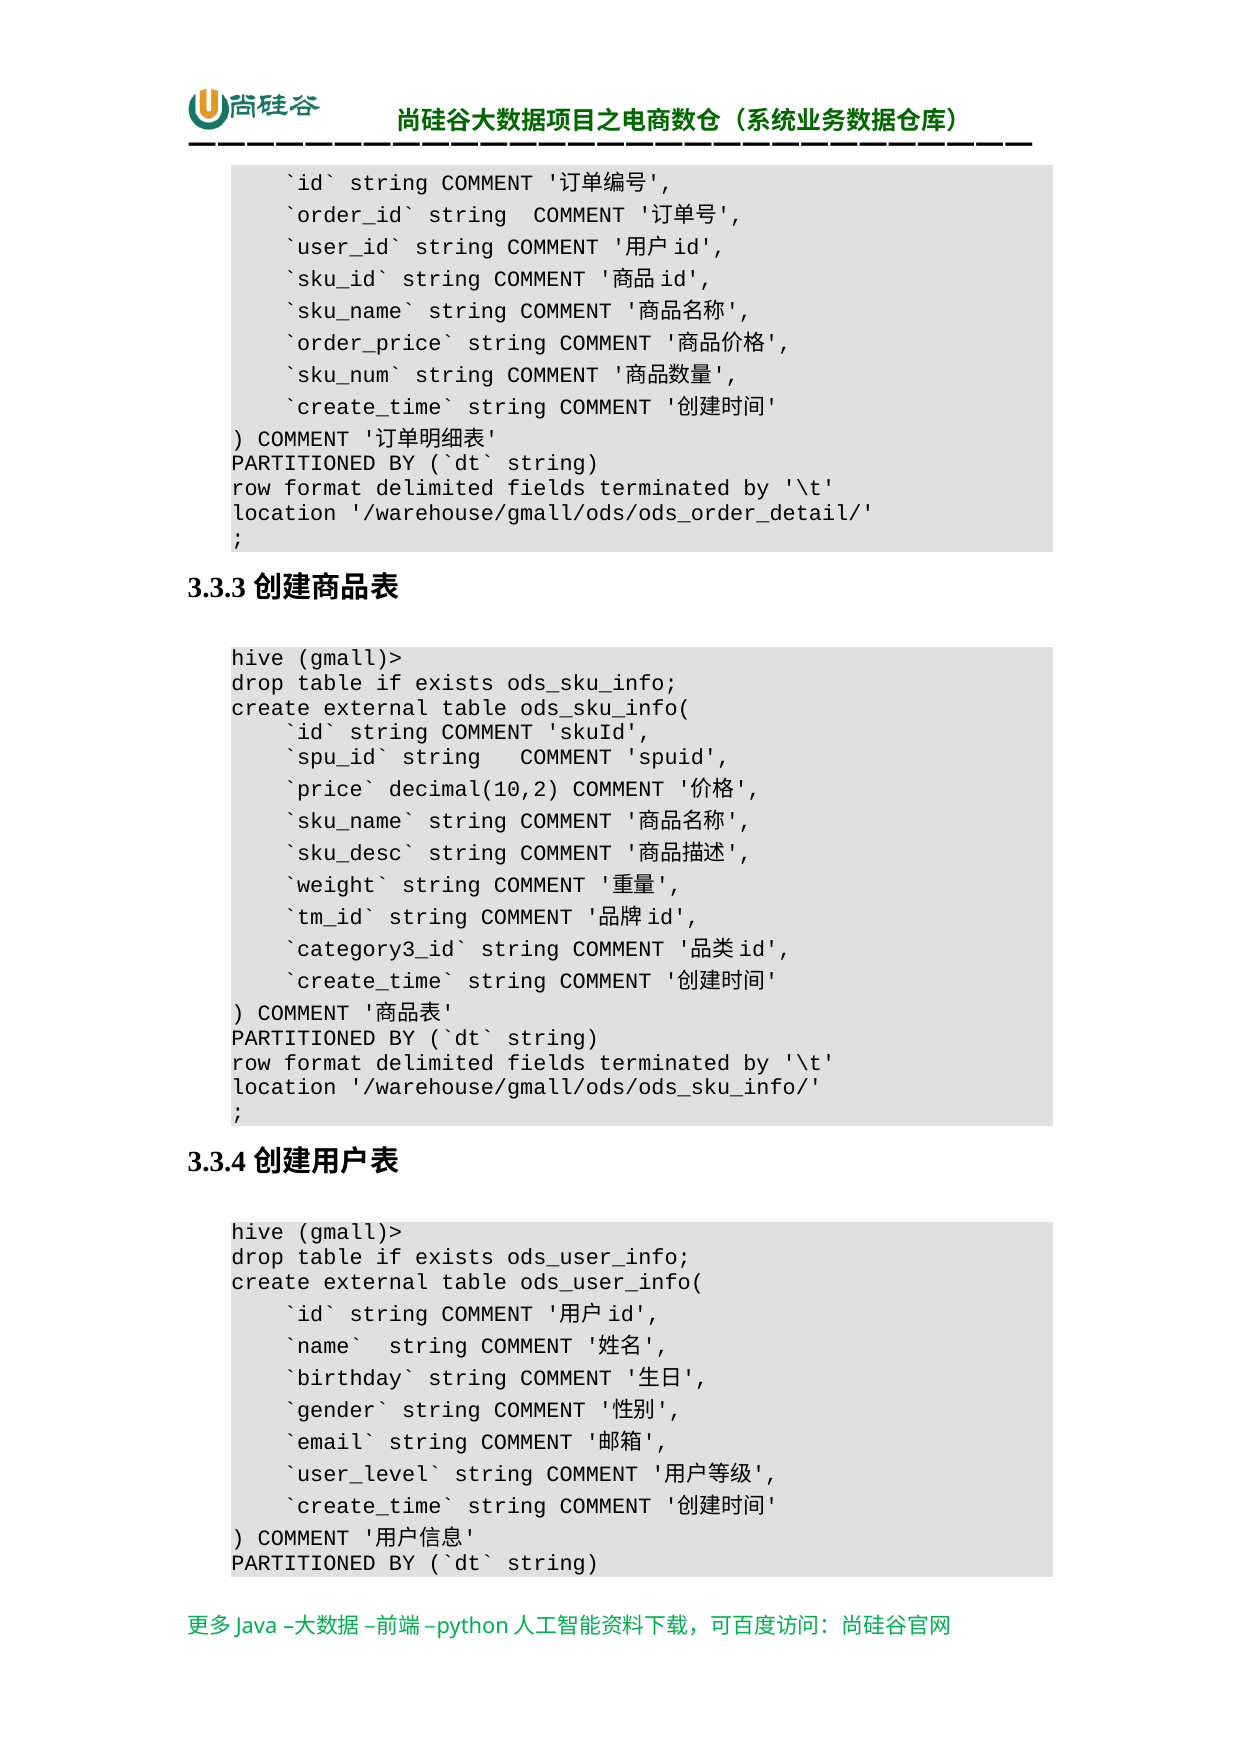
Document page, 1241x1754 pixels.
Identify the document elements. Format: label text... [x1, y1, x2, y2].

text row format delimited fields terminated by '\t' [231, 1052, 1053, 1077]
text ) COMMENT '商品表' [231, 995, 1053, 1027]
text create external table ods_user_info( [231, 1271, 1053, 1296]
text ; [231, 1101, 1053, 1126]
text `sku_name` string COMMENT '商品名称', [231, 803, 1053, 835]
text `order_price` string COMMENT '商品价格', [231, 325, 1053, 357]
text `sku_num` string COMMENT '商品数量', [231, 357, 1053, 389]
text PARTITIONED BY (`dt` string) [231, 453, 1053, 477]
text ) COMMENT '订单明细表' [231, 421, 1053, 453]
text `name` string COMMENT '姓名', [231, 1328, 1053, 1360]
text drop table if exists ods_sku_info; [231, 672, 1053, 697]
text `create_time` string COMMENT '创建时间' [231, 1488, 1053, 1520]
text `order_id` string COMMENT '订单号', [231, 197, 1053, 229]
text `weight` string COMMENT '重量', [231, 867, 1053, 899]
text `id` string COMMENT '用户id', [231, 1296, 1053, 1328]
text location '/warehouse/gmall/ods/ods_sku_info/' [231, 1077, 1053, 1101]
text `sku_desc` string COMMENT '商品描述', [231, 835, 1053, 867]
text `user_level` string COMMENT '用户等级', [231, 1456, 1053, 1488]
text `sku_id` string COMMENT '商品id', [231, 261, 1053, 293]
subtitle 3.3.4 创建用户表 [187, 1126, 1053, 1191]
text row format delimited fields terminated by '\t' [231, 477, 1053, 502]
text hive (gmall)> [231, 1222, 1053, 1246]
text `tm_id` string COMMENT '品牌id', [231, 899, 1053, 931]
text location '/warehouse/gmall/ods/ods_order_detail/' [231, 502, 1053, 527]
text `user_id` string COMMENT '用户id', [231, 229, 1053, 261]
text `price` decimal(10,2) COMMENT '价格', [231, 771, 1053, 803]
text ) COMMENT '用户信息' [231, 1520, 1053, 1552]
text PARTITIONED BY (`dt` string) [231, 1027, 1053, 1052]
text `id` string COMMENT '订单编号', [231, 165, 1053, 197]
text PARTITIONED BY (`dt` string) [231, 1552, 1053, 1577]
text `email` string COMMENT '邮箱', [231, 1424, 1053, 1456]
text create external table ods_sku_info( [231, 697, 1053, 722]
text `category3_id` string COMMENT '品类id', [231, 931, 1053, 963]
subtitle 3.3.3 创建商品表 [187, 552, 1053, 617]
text `sku_name` string COMMENT '商品名称', [231, 293, 1053, 325]
text `id` string COMMENT 'skuId', [231, 722, 1053, 746]
text `create_time` string COMMENT '创建时间' [231, 389, 1053, 421]
text ; [231, 527, 1053, 552]
text `create_time` string COMMENT '创建时间' [231, 963, 1053, 995]
text drop table if exists ods_user_info; [231, 1246, 1053, 1271]
text hive (gmall)> [231, 647, 1053, 672]
text `birthday` string COMMENT '生日', [231, 1360, 1053, 1392]
text `spu_id` string COMMENT 'spuid', [231, 746, 1053, 771]
text `gender` string COMMENT '性别', [231, 1392, 1053, 1424]
